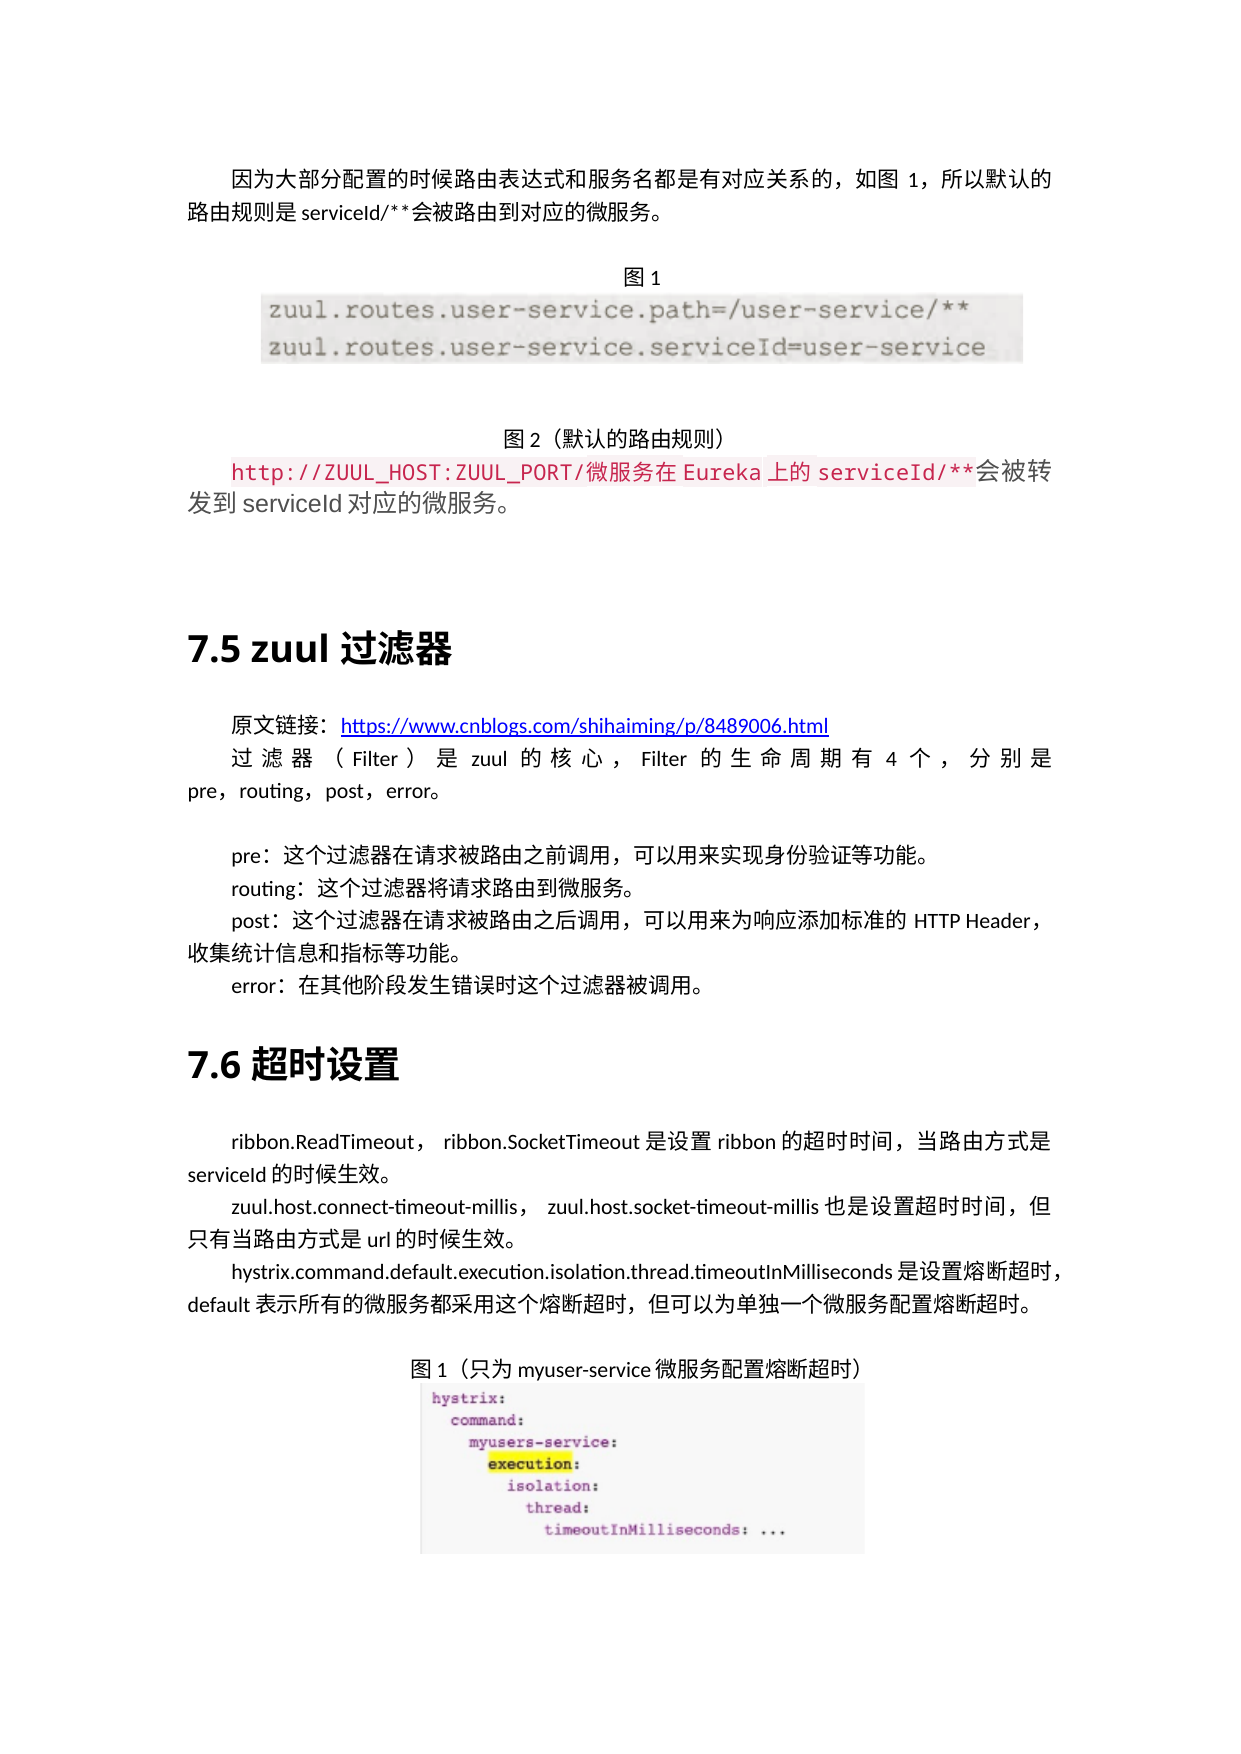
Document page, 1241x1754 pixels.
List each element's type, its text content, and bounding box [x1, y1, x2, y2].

text error：在其他阶段发生错误时这个过滤器被调用。 [187, 968, 1053, 1000]
text 图1 [187, 259, 1053, 292]
picture [419, 1383, 865, 1554]
text http://ZUUL_HOST:ZUUL_PORT/微服务在Eureka上的serviceId/**会被转发到serviceId对应的微服务。 [187, 454, 1053, 519]
text 因为大部分配置的时候路由表达式和服务名都是有对应关系的，如图1，所以默认的路由规则是serviceId/**会被路由到对应的微服务。 [187, 162, 1053, 227]
text 图2（默认的路由规则） [187, 422, 1053, 454]
picture [260, 292, 1024, 364]
text pre：这个过滤器在请求被路由之前调用，可以用来实现身份验证等功能。 [187, 838, 1053, 870]
text zuul.host.connect-timeout-millis， zuul.host.socket-timeout-millis也是设置超时时间，但只有当路由方式是url的时候生效。 [187, 1189, 1053, 1254]
text 过滤器（Filter）是zuul的核心，Filter的生命周期有4个，分别是pre，routing，post，error。 [187, 740, 1053, 805]
text hystrix.command.default.execution.isolation.thread.timeoutInMilliseconds是设置熔断超时，default表示所有的微服务都采用这个熔断超时，但可以为单独一个微服务配置熔断超时。 [187, 1254, 1053, 1319]
subtitle 7.5 zuul 过滤器 [187, 614, 1053, 679]
text 图1（只为myuser-service微服务配置熔断超时） [187, 1351, 1053, 1384]
text post：这个过滤器在请求被路由之后调用，可以用来为响应添加标准的HTTP Header，收集统计信息和指标等功能。 [187, 903, 1053, 968]
text routing：这个过滤器将请求路由到微服务。 [187, 870, 1053, 903]
text ribbon.ReadTimeout， ribbon.SocketTimeout是设置ribbon的超时时间，当路由方式是serviceId的时候生效。 [187, 1124, 1053, 1189]
subtitle 7.6 超时设置 [187, 1029, 1053, 1094]
text 原文链接：https://www.cnblogs.com/shihaiming/p/8489006.html [187, 708, 1053, 740]
